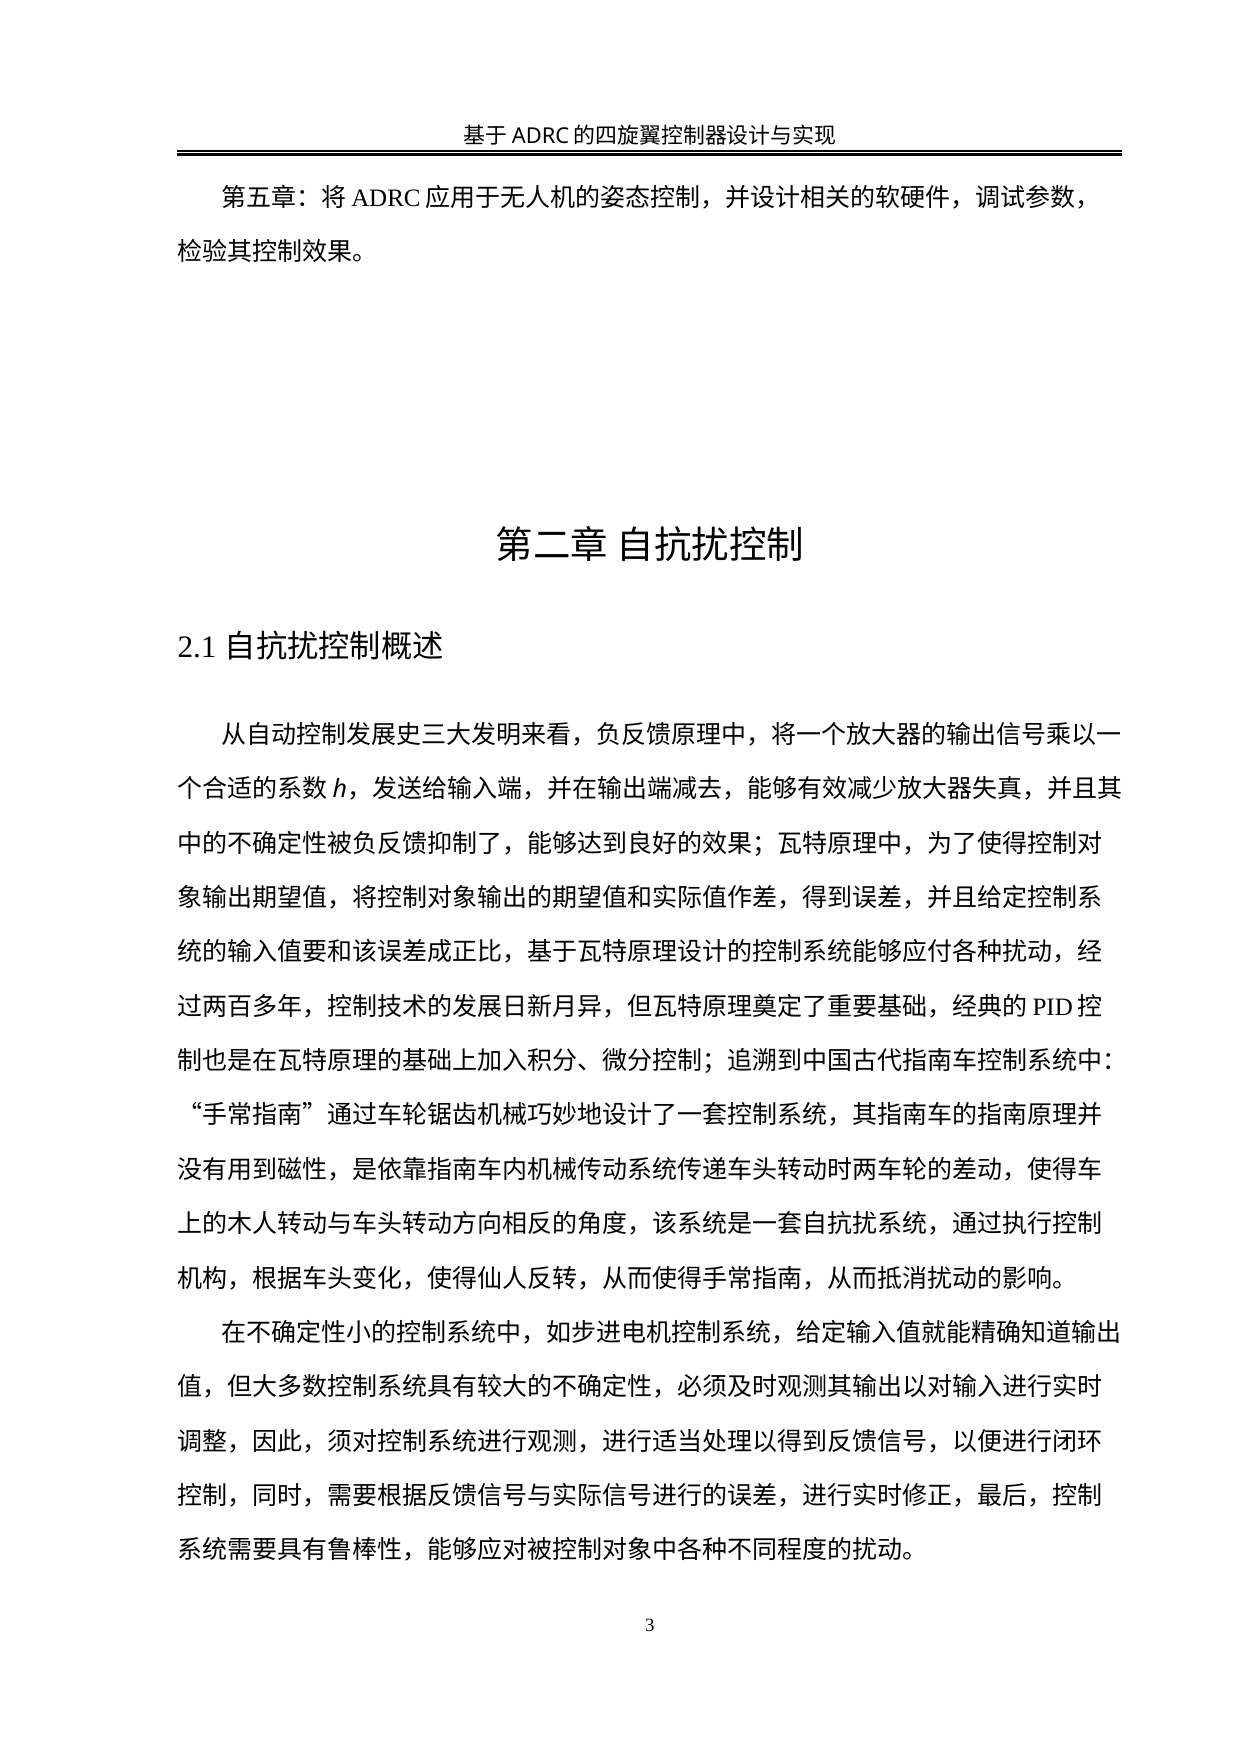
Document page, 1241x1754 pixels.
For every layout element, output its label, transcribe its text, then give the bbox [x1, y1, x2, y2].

text 从自动控制发展史三大发明来看，负反馈原理中，将一个放大器的输出信号乘以一个合适的系数h，发送给输入端，并在输出端减去，能够有效减少放大器失真，并且其中的不确定性被负反馈抑制了，能够达到良好的效果；瓦特原理中，为了使得控制对象输出期望值，将控制对象输出的期望值和实际值作差，得到误差，并且给定控制系统的输入值要和该误差成正比，基于瓦特原理设计的控制系统能够应付各种扰动，经过两百多年，控制技术的发展日新月异，但瓦特原理奠定了重要基础，经典的PID控制也是在瓦特原理的基础上加入积分、微分控制；追溯到中国古代指南车控制系统中：“手常指南”通过车轮锯齿机械巧妙地设计了一套控制系统，其指南车的指南原理并没有用到磁性，是依靠指南车内机械传动系统传递车头转动时两车轮的差动，使得车上的木人转动与车头转动方向相反的角度，该系统是一套自抗扰系统，通过执行控制机构，根据车头变化，使得仙人反转，从而使得手常指南，从而抵消扰动的影响。 [177, 714, 1122, 1294]
text 在不确定性小的控制系统中，如步进电机控制系统，给定输入值就能精确知道输出值，但大多数控制系统具有较大的不确定性，必须及时观测其输出以对输入进行实时调整，因此，须对控制系统进行观测，进行适当处理以得到反馈信号，以便进行闭环控制，同时，需要根据反馈信号与实际信号进行的误差，进行实时修正，最后，控制系统需要具有鲁棒性，能够应对被控制对象中各种不同程度的扰动。 [177, 1312, 1122, 1566]
text 第五章：将ADRC应用于无人机的姿态控制，并设计相关的软硬件，调试参数，检验其控制效果。 [177, 177, 1122, 268]
subtitle 第二章 自抗扰控制 [177, 515, 1122, 569]
subtitle 2.1 自抗扰控制概述 [177, 621, 1122, 667]
